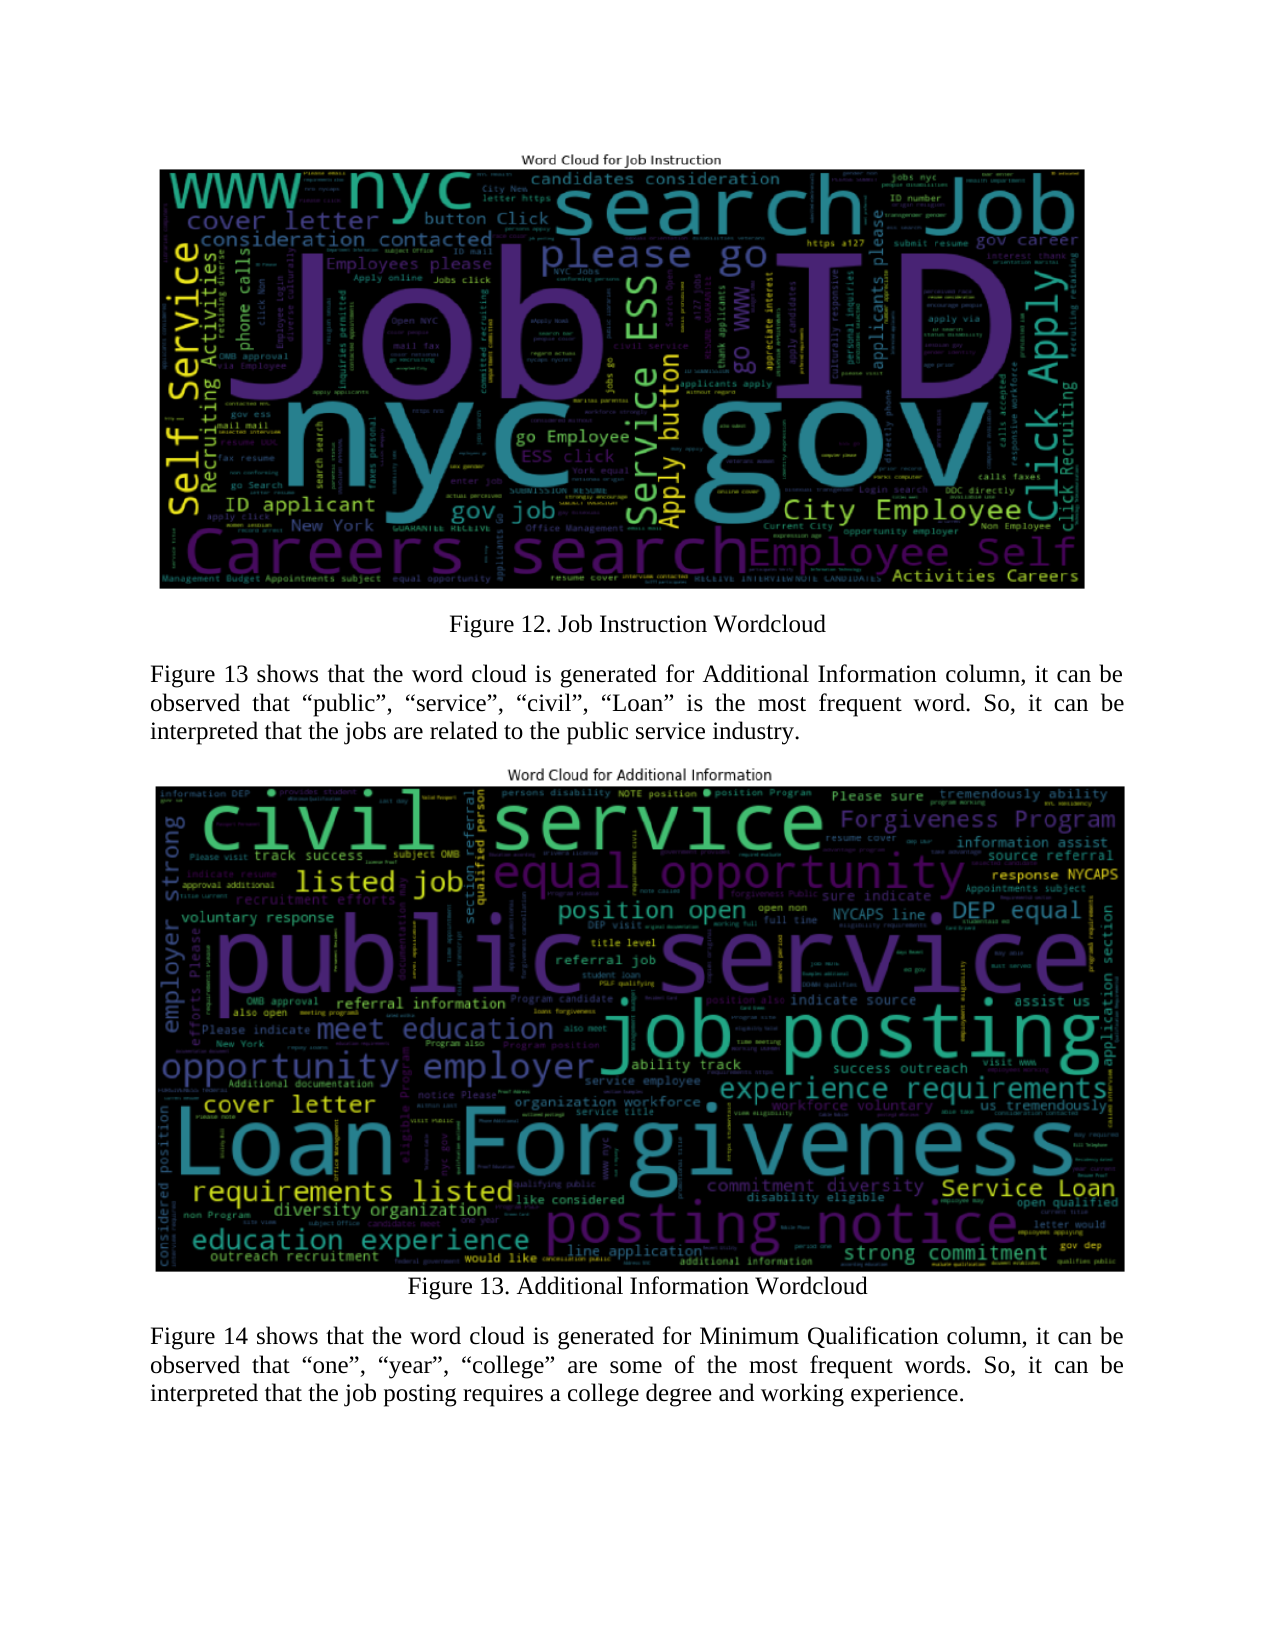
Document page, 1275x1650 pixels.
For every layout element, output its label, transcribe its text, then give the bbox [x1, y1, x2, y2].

text Figure 12. Job Instruction Wordcloud [150, 609, 1125, 638]
picture [150, 150, 1086, 589]
text Figure 14 shows that the word cloud is generated for Minimum Qualification column, it can be observed that “one”, “year”, “college” are some of the most frequent words. So, it can be interpreted that the job posting requires a college degree and working experience. [150, 1321, 1125, 1407]
text Figure 13. Additional Information Wordcloud [150, 1272, 1125, 1300]
text Figure 13 shows that the word cloud is generated for Additional Information column, it can be observed that “public”, “service”, “civil”, “Loan” is the most frequent word. So, it can be interpreted that the jobs are related to the public service industry. [150, 659, 1125, 745]
picture [150, 766, 1125, 1272]
